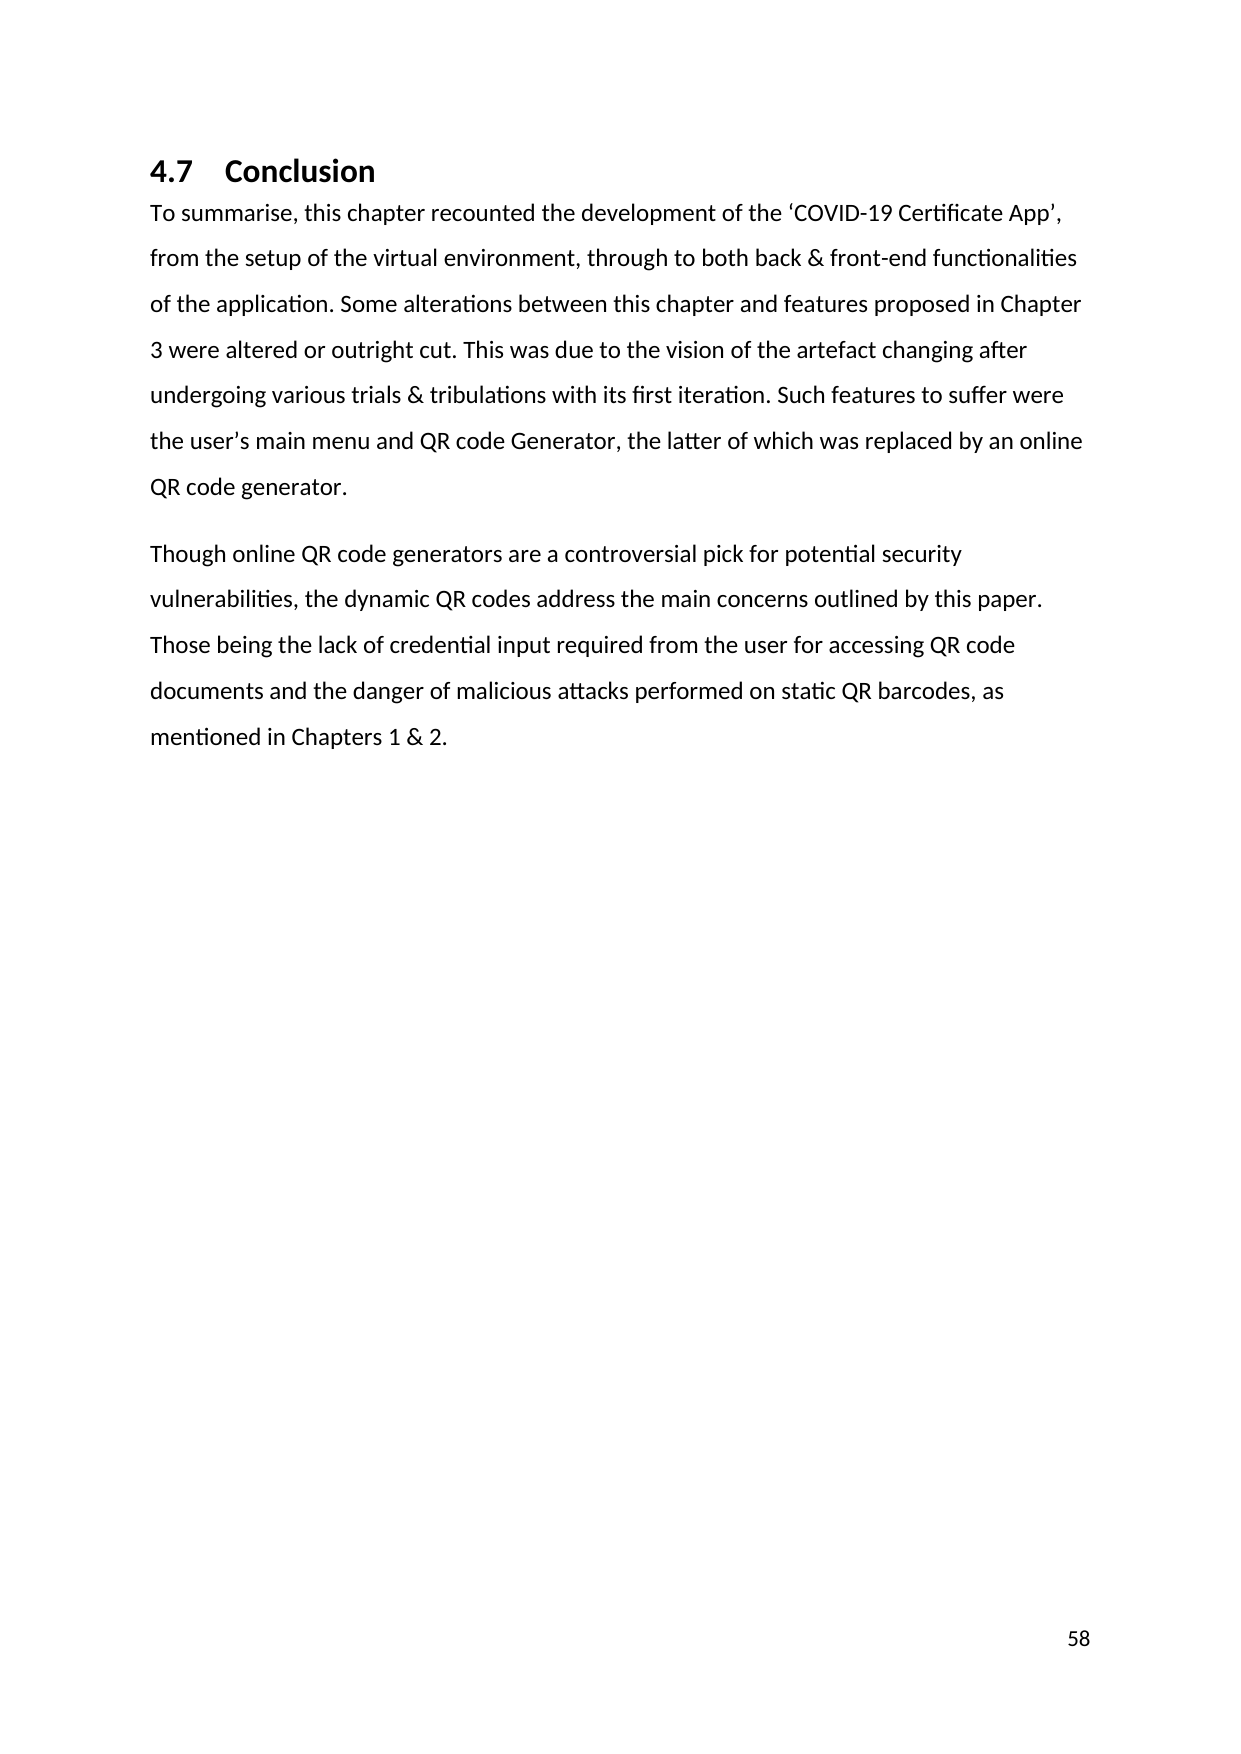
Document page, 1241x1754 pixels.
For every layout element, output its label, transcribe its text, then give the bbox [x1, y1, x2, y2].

text To summarise, this chapter recounted the development of the ‘COVID-19 Certificate App’, from the setup of the virtual environment, through to both back & front-end functionalities of the application. Some alterations between this chapter and features proposed in Chapter 3 were altered or outright cut. This was due to the vision of the artefact changing after undergoing various trials & tribulations with its first iteration. Such features to suffer were the user’s main menu and QR code Generator, the latter of which was replaced by an online QR code generator. [150, 197, 1090, 502]
subtitle 4.7 Conclusion [150, 150, 1090, 191]
text Though online QR code generators are a controversial pick for potential security vulnerabilities, the dynamic QR codes address the main concerns outlined by this paper. Those being the lack of credential input required from the user for accessing QR code documents and the danger of malicious attacks performed on static QR barcodes, as mentioned in Chapters 1 & 2. [150, 538, 1090, 751]
